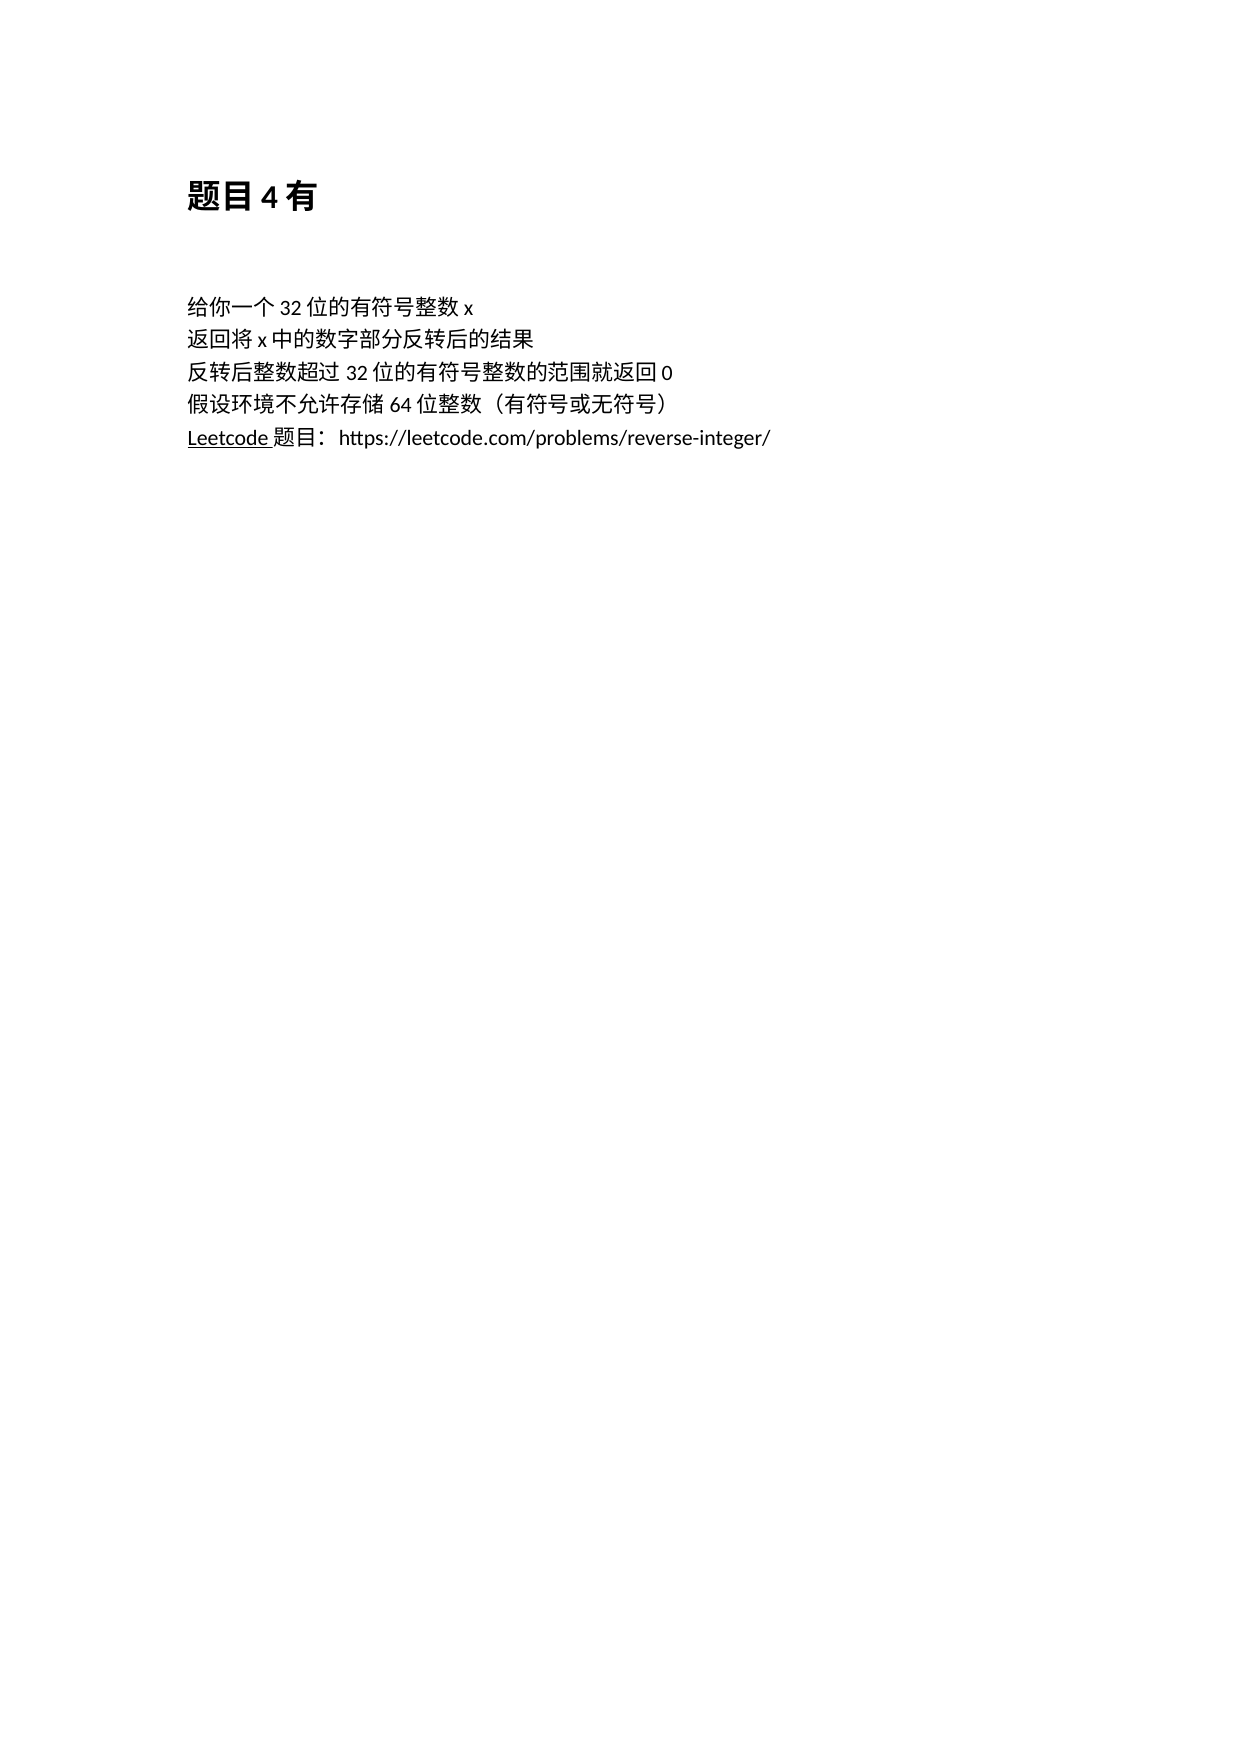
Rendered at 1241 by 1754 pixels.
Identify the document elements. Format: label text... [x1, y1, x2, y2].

subtitle 题目4 有 [187, 162, 1053, 227]
text 给你一个32位的有符号整数x [187, 289, 1053, 322]
text 反转后整数超过 32 位的有符号整数的范围就返回0 [187, 354, 1053, 387]
text Leetcode题目：https://leetcode.com/problems/reverse-integer/ [187, 419, 1053, 452]
text 假设环境不允许存储 64 位整数（有符号或无符号） [187, 387, 1053, 419]
text 返回将x中的数字部分反转后的结果 [187, 322, 1053, 354]
